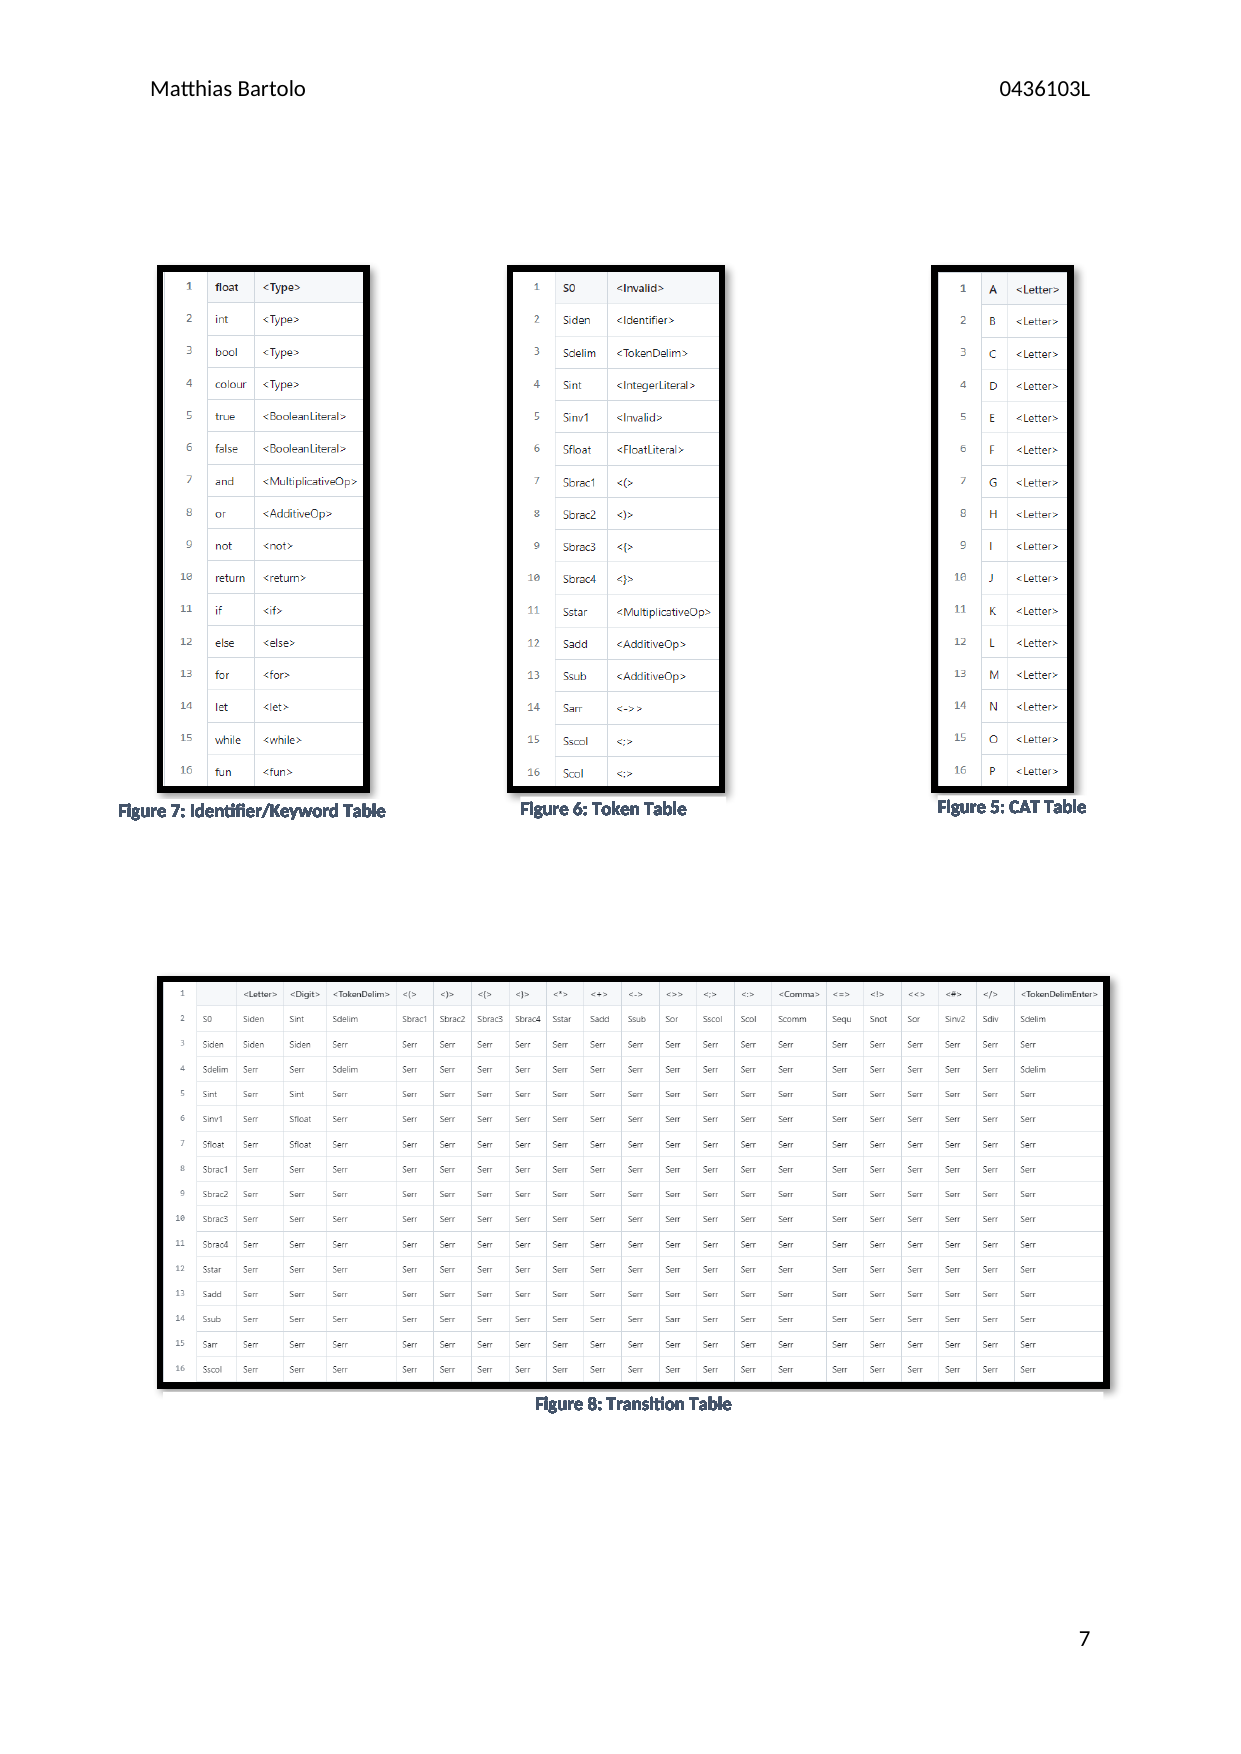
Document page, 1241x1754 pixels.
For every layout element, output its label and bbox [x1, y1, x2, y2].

picture [163, 272, 363, 786]
picture [513, 272, 719, 786]
picture [163, 982, 1103, 1382]
picture [938, 272, 1067, 786]
